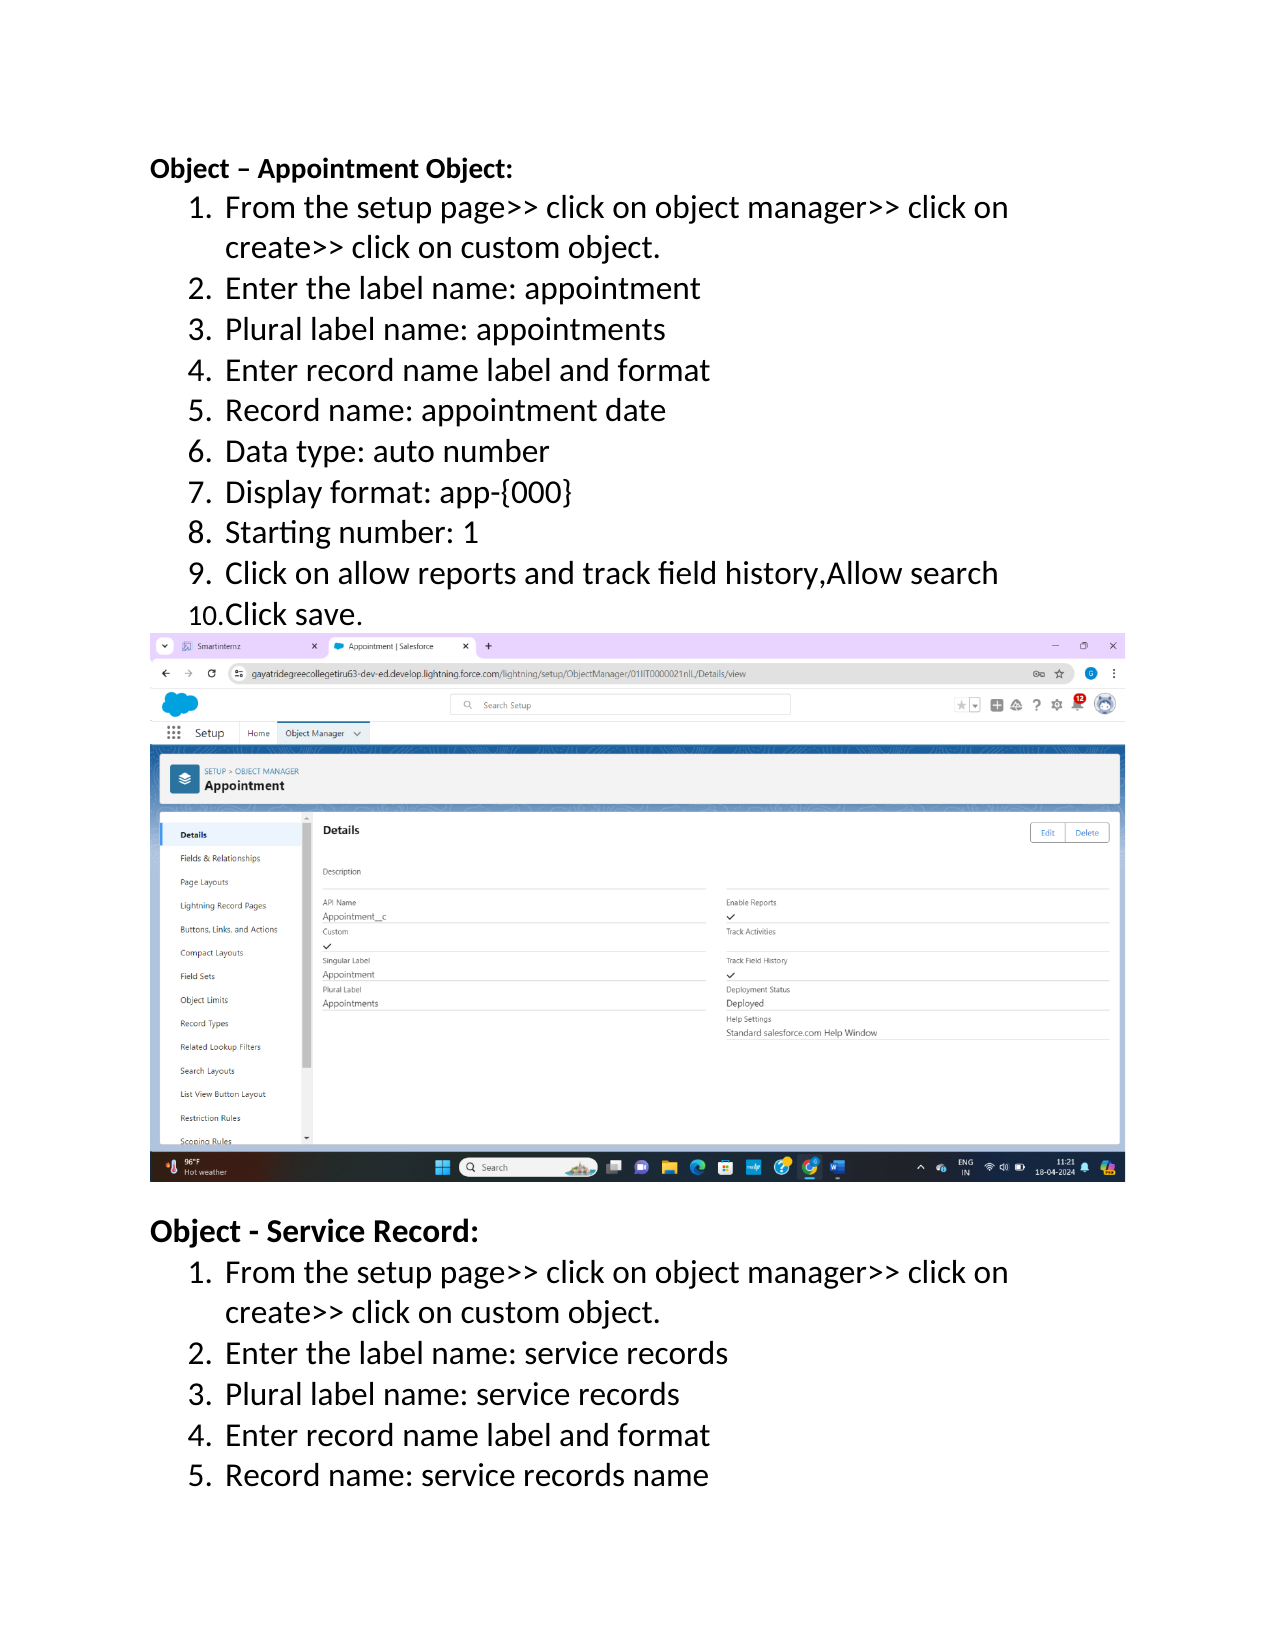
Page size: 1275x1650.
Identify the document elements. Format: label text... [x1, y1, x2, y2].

list Plural label name: service records [187, 1373, 1125, 1414]
list Enter the label name: service records [187, 1332, 1125, 1373]
list Record name: appointment date [187, 389, 1125, 430]
list Starting number: 1 [187, 511, 1125, 552]
list From the setup page>> click on object manager>> click on create>> click on custom object. [187, 186, 1125, 267]
text Object - Service Record: [150, 1210, 1125, 1251]
list Enter record name label and format [187, 348, 1125, 389]
picture [150, 633, 1125, 1182]
list Enter record name label and format [187, 1414, 1125, 1454]
list Click on allow reports and track field history,Allow search [187, 552, 1125, 593]
text Object – Appointment Object: [150, 150, 1125, 186]
list Plural label name: appointments [187, 308, 1125, 348]
list From the setup page>> click on object manager>> click on create>> click on custom object. [187, 1251, 1125, 1332]
list Click save. [187, 593, 1125, 633]
list Display format: app-{000} [187, 471, 1125, 511]
list Record name: service records name [187, 1454, 1125, 1495]
list Enter the label name: appointment [187, 267, 1125, 308]
list Data type: auto number [187, 430, 1125, 471]
